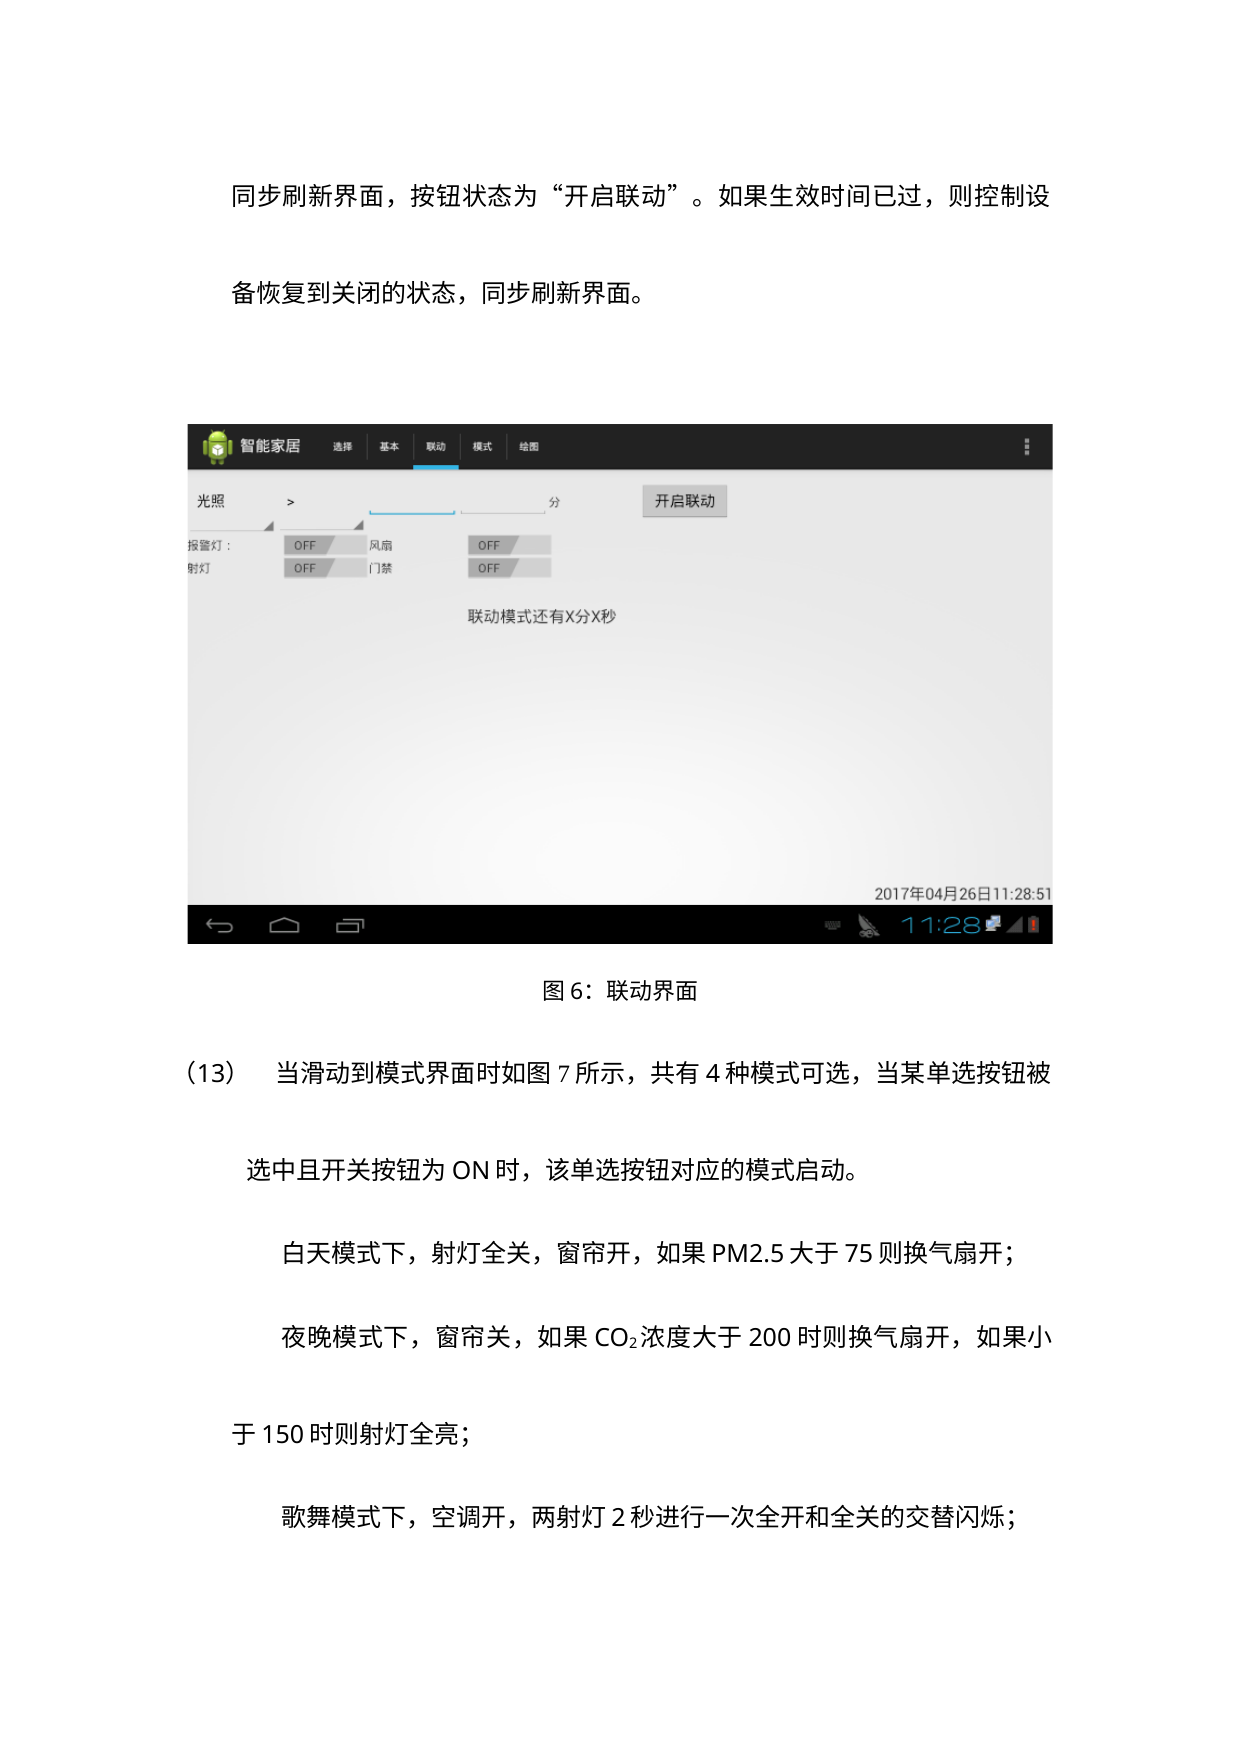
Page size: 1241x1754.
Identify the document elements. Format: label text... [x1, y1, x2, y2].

picture [187, 424, 1053, 944]
list 当滑动到模式界面时如图7所示，共有4种模式可选，当某单选按钮被选中且开关按钮为ON时，该单选按钮对应的模式启动。 [172, 1039, 1053, 1201]
text 歌舞模式下，空调开，两射灯2秒进行一次全开和全关的交替闪烁； [231, 1483, 1053, 1548]
text 夜晚模式下，窗帘关，如果CO2浓度大于200时则换气扇开，如果小于150时则射灯全亮； [231, 1303, 1053, 1465]
text 白天模式下，射灯全关，窗帘开，如果PM2.5大于75则换气扇开； [231, 1219, 1053, 1284]
text 图6：联动界面 [187, 957, 1053, 1022]
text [231, 162, 1053, 324]
